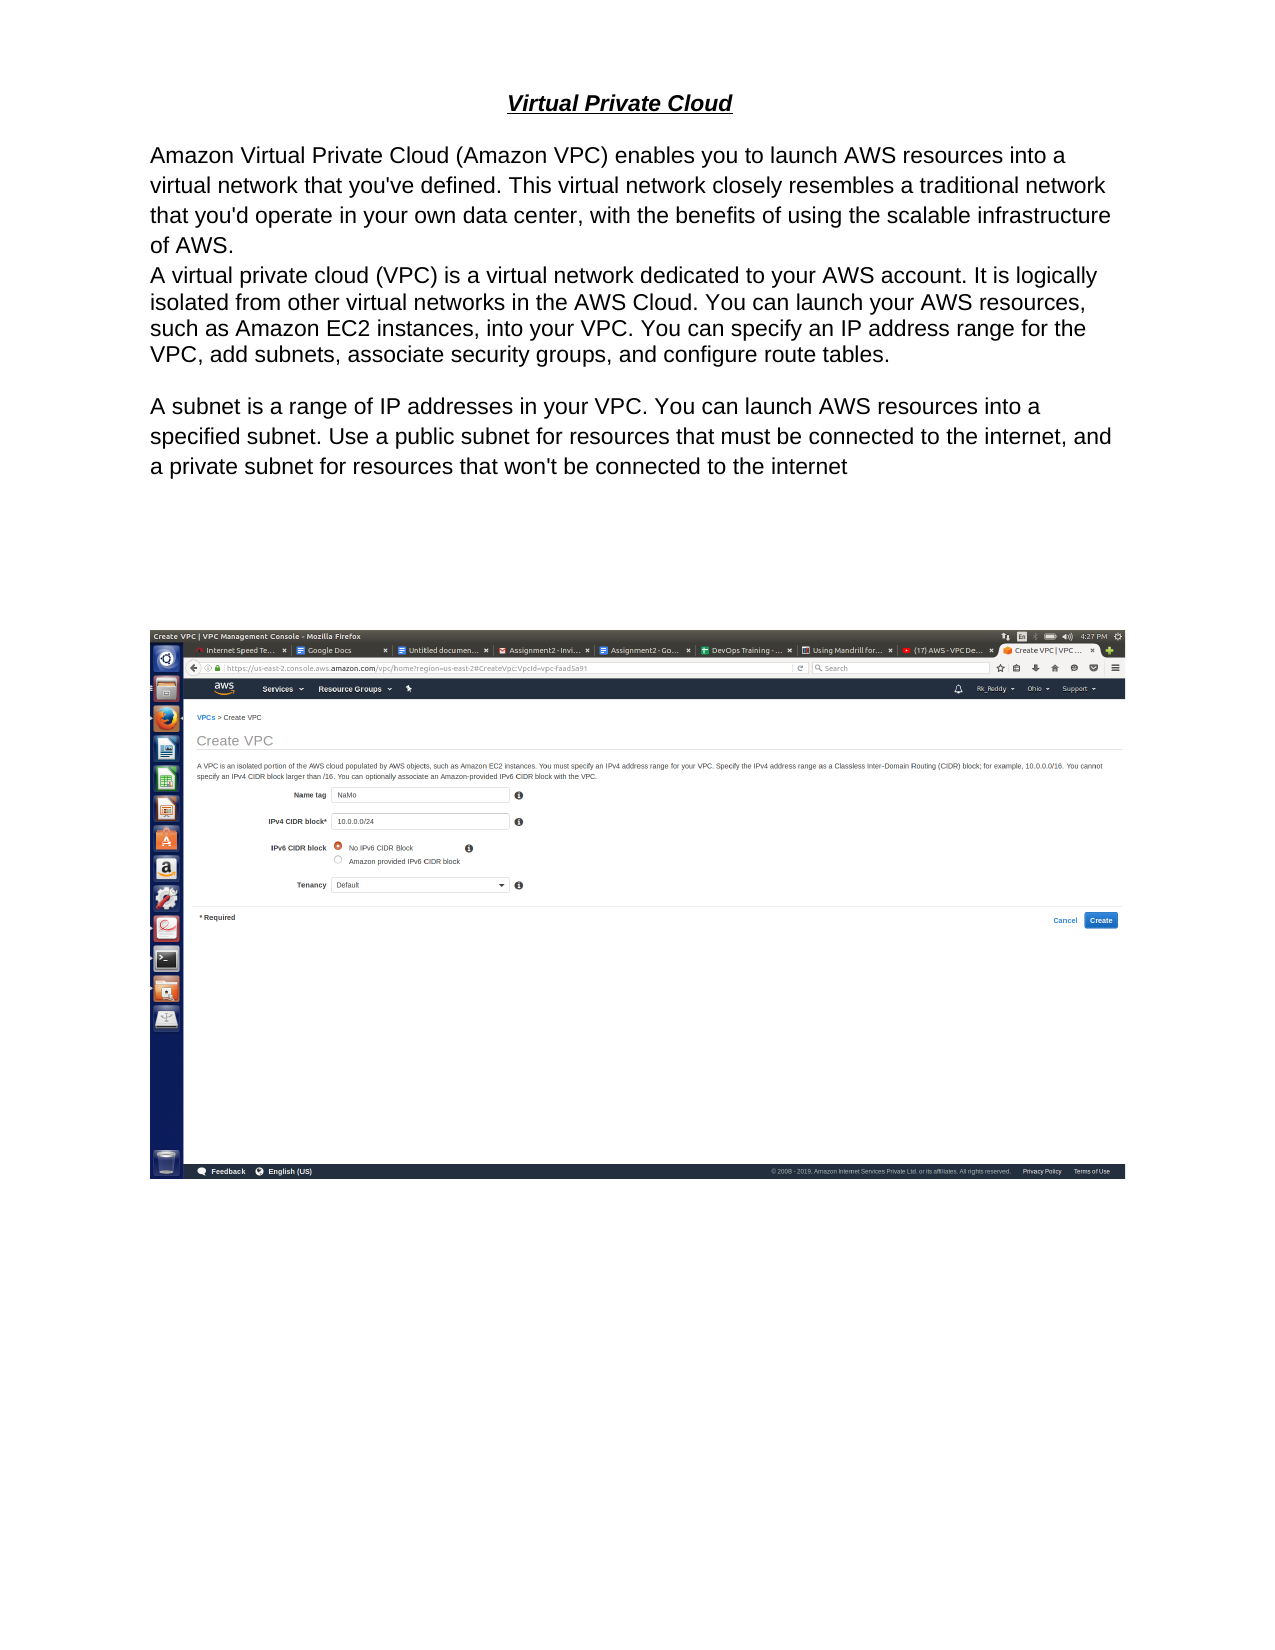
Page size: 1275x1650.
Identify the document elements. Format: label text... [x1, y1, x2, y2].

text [150, 37, 1125, 117]
picture [150, 630, 1125, 1179]
text Amazon Virtual Private Cloud (Amazon VPC) enables you to launch AWS resources into a virtual network that you've defined. This virtual network closely resembles a traditional network that you'd operate in your own data center, with the benefits of using the scalable infrastructure of AWS. [150, 142, 1125, 258]
text A virtual private cloud (VPC) is a virtual network dedicated to your AWS account. It is logically isolated from other virtual networks in the AWS Cloud. You can launch your AWS resources, such as Amazon EC2 instances, into your VPC. You can specify an IP address range for the VPC, add subnets, associate security groups, and configure route tables. [150, 262, 1125, 368]
text A subnet is a range of IP addresses in your VPC. You can launch AWS resources into a specified subnet. Use a public subnet for resources that must be connected to the internet, and a private subnet for resources that won't be connected to the internet [150, 393, 1125, 479]
